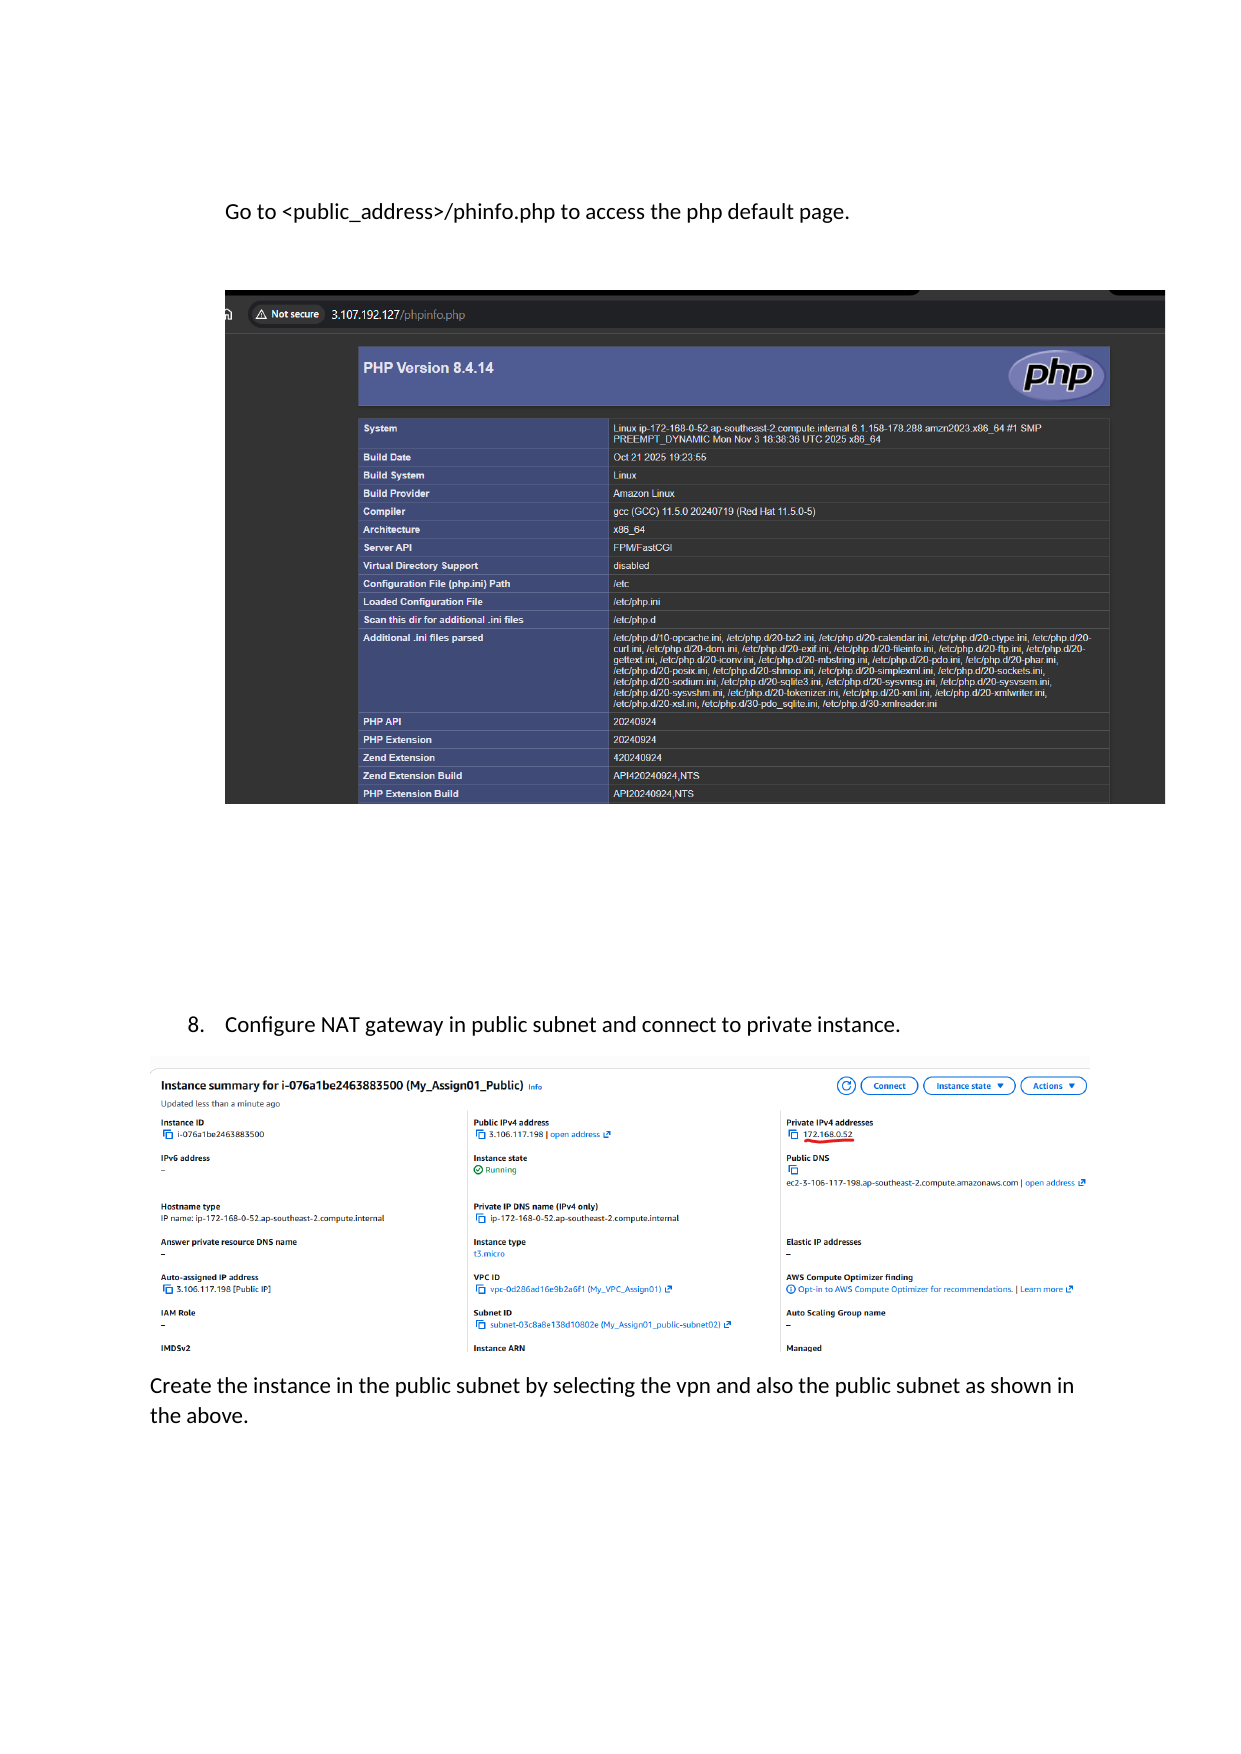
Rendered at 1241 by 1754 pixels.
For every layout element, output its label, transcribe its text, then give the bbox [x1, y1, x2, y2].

text Create the instance in the public subnet by selecting the vpn and also the public subnet as shown in the above. [150, 1371, 1090, 1429]
text Go to <public_address>/phinfo.php to access the php default page. [225, 197, 1090, 225]
picture [225, 290, 1166, 804]
picture [150, 1056, 1091, 1352]
list Configure NAT gateway in public subnet and connect to private instance. [187, 1010, 1090, 1038]
